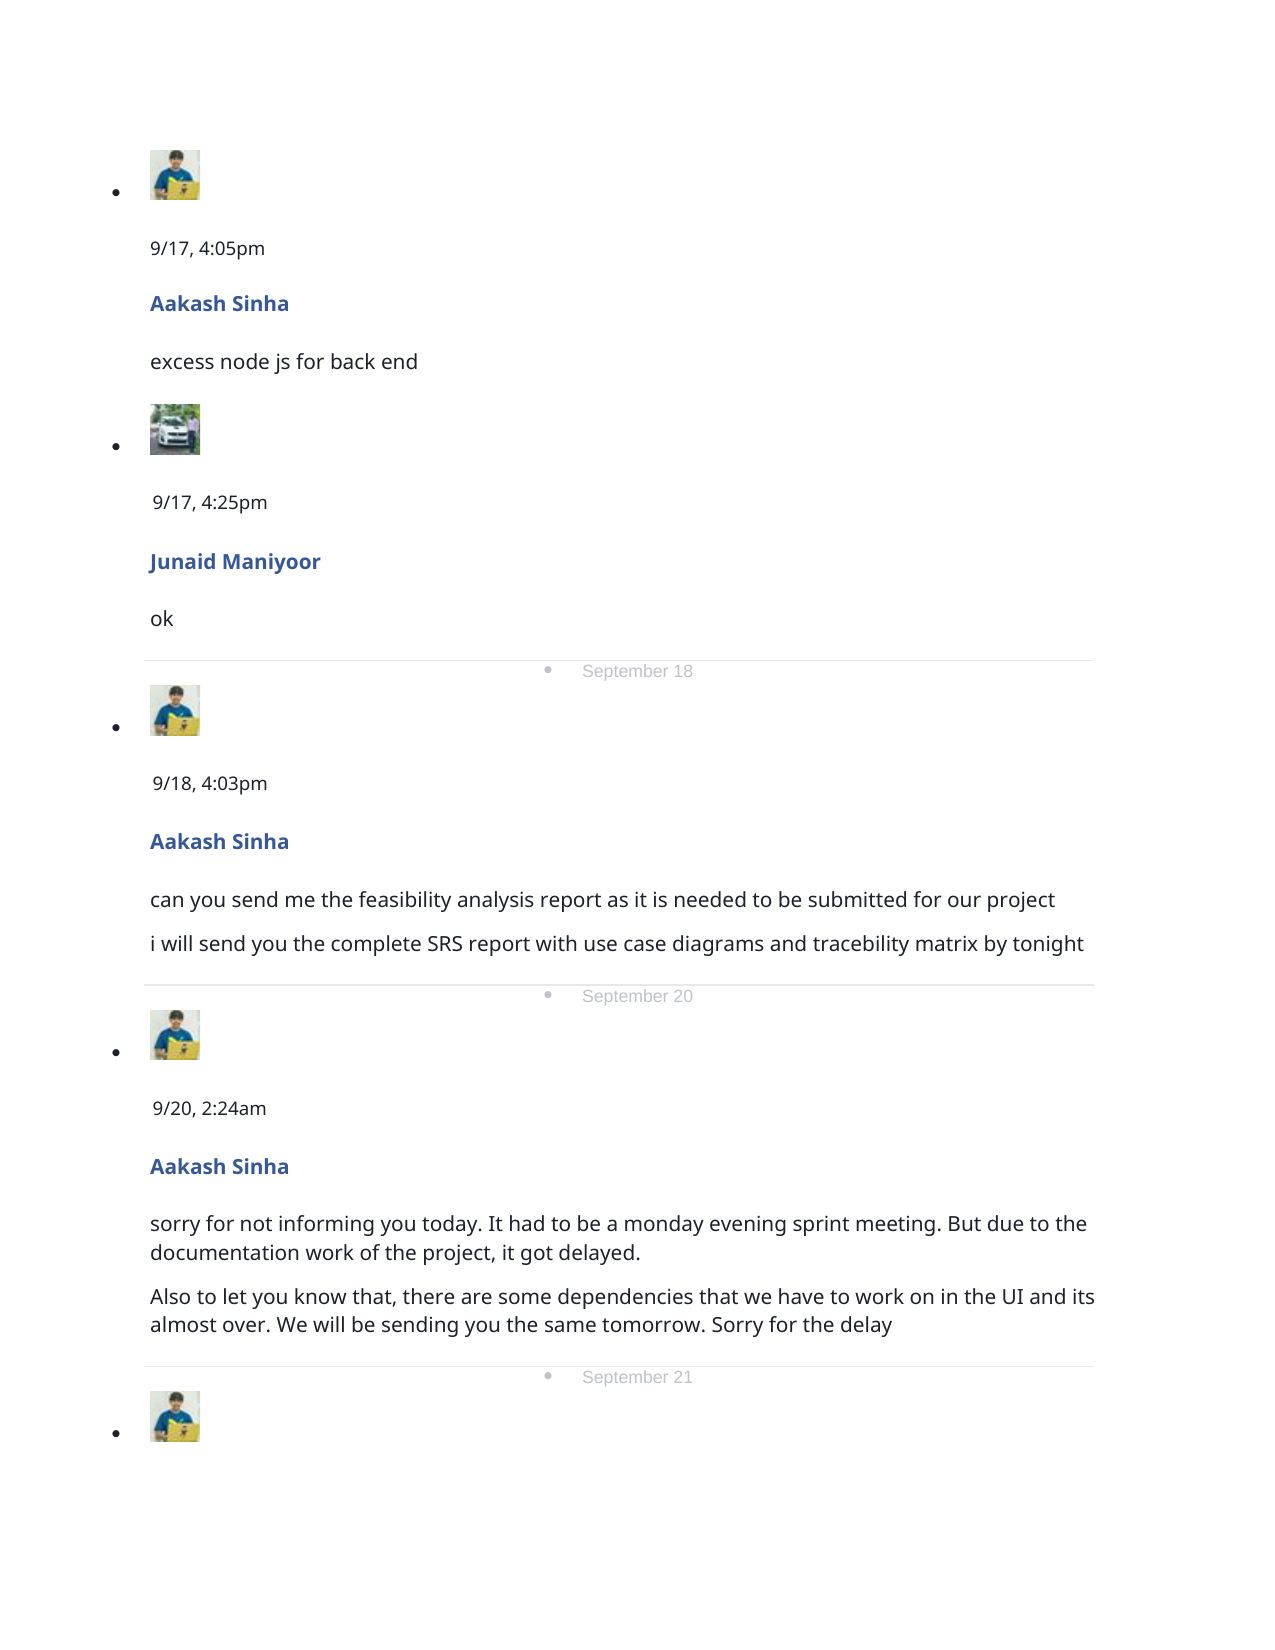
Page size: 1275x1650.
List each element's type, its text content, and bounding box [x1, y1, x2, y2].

list September 21 [144, 1367, 1094, 1388]
text 9/20, 2:24am [150, 1095, 1125, 1123]
list September 20 [144, 986, 1094, 1007]
text 9/18, 4:03pm [150, 770, 1125, 798]
text Aakash Sinha [150, 1152, 1125, 1180]
picture [150, 1391, 200, 1442]
text Junaid Maniyoor [150, 547, 1125, 575]
text can you send me the feasibility analysis report as it is needed to be submitted for our project [150, 885, 1125, 913]
text Aakash Sinha [150, 827, 1125, 856]
picture [150, 1010, 200, 1060]
picture [150, 150, 200, 200]
text 9/17, 4:05pm [150, 235, 1125, 260]
picture [150, 404, 200, 455]
text excess node js for back end [150, 347, 1125, 376]
text i will send you the complete SRS report with use case diagrams and tracebility matrix by tonight [150, 929, 1125, 957]
picture [150, 685, 200, 736]
text sorry for not informing you today. It had to be a monday evening sprint meeting. But due to the documentation work of the project, it got delayed. [150, 1209, 1125, 1266]
text Also to let you know that, there are some dependencies that we have to work on in the UI and its almost over. We will be sending you the same tomorrow. Sorry for the delay [150, 1282, 1125, 1339]
text 9/17, 4:25pm [150, 490, 1125, 518]
list September 18 [144, 661, 1094, 682]
text ok [150, 604, 1125, 633]
text Aakash Sinha [150, 289, 1125, 318]
